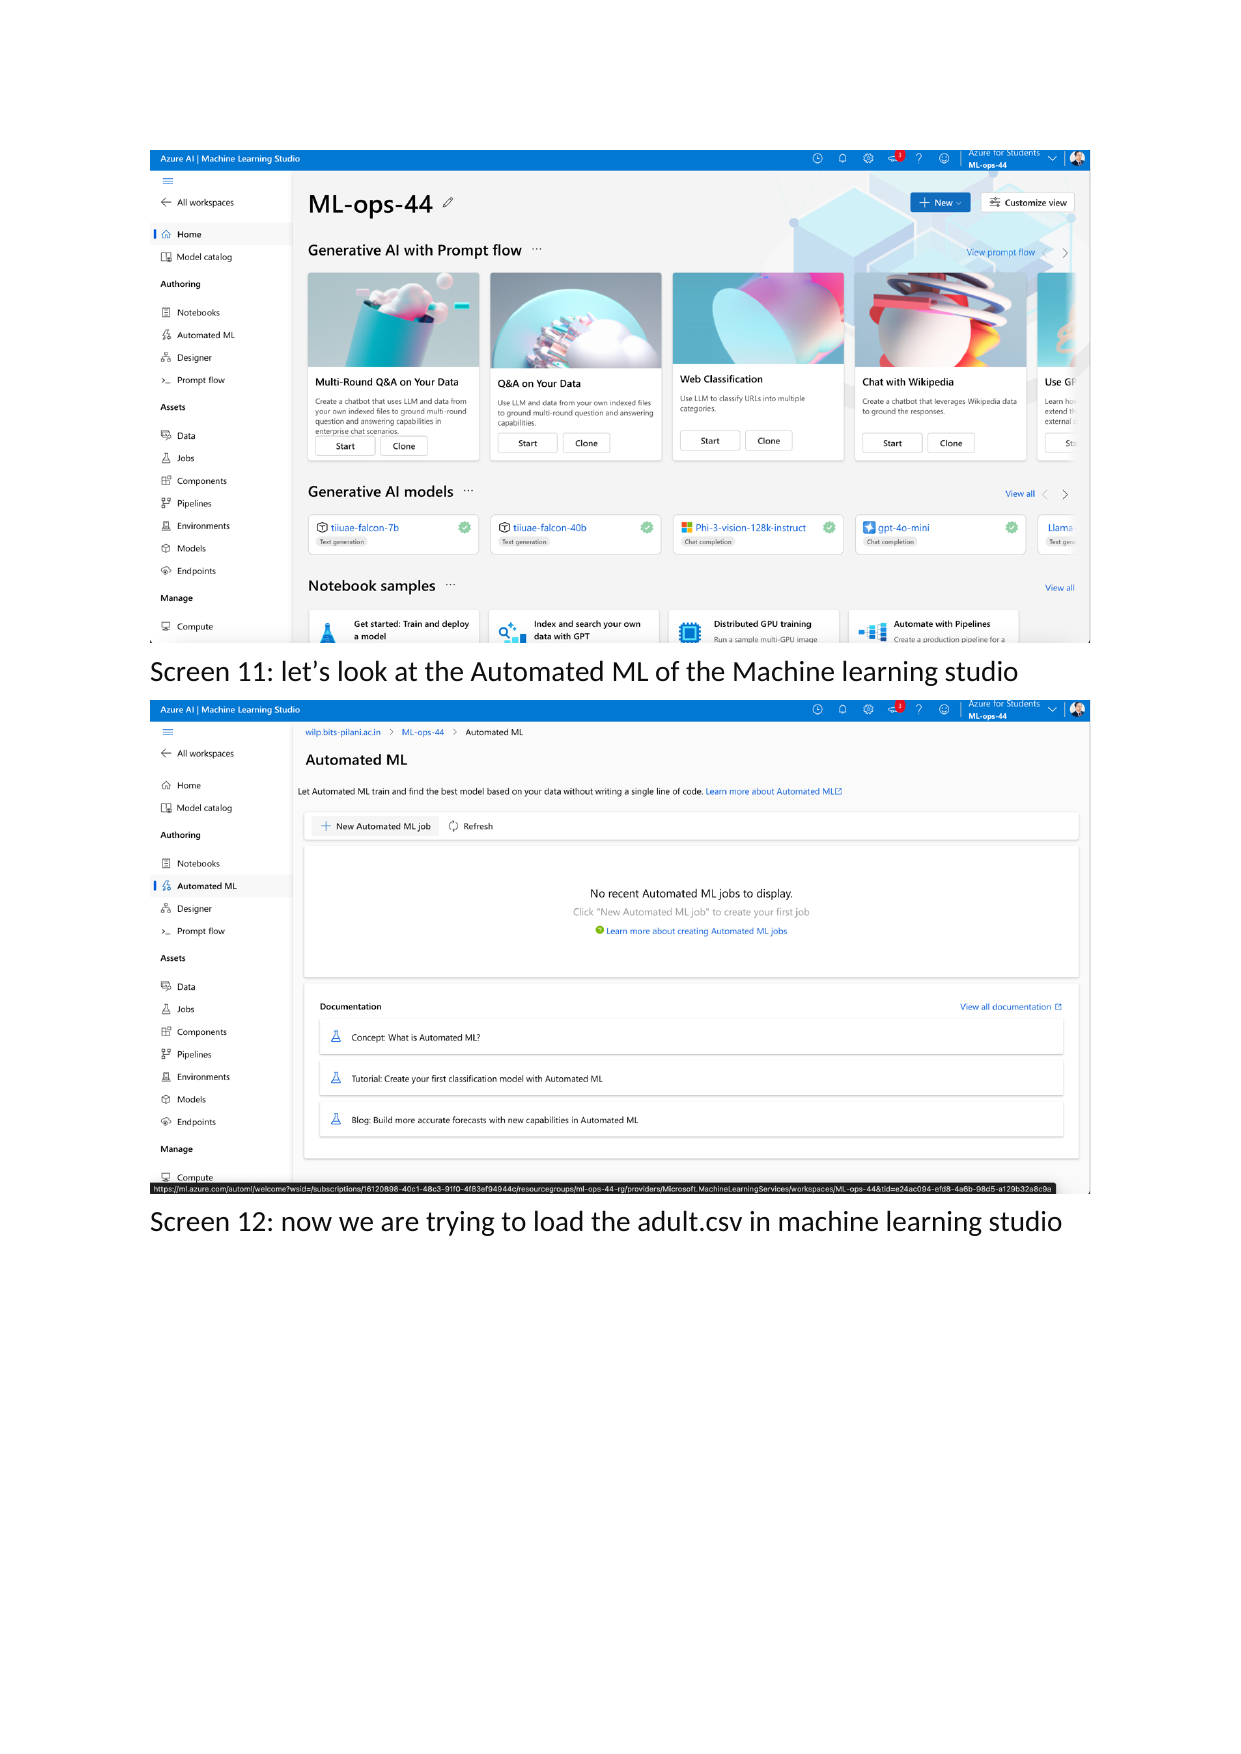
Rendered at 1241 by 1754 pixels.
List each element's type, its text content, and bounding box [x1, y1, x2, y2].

text Screen 11: let’s look at the Automated ML of the Machine learning studio [150, 653, 1090, 688]
text Screen 12: now we are trying to load the adult.csv in machine learning studio [150, 1203, 1090, 1239]
picture [150, 150, 1091, 643]
picture [150, 700, 1091, 1194]
